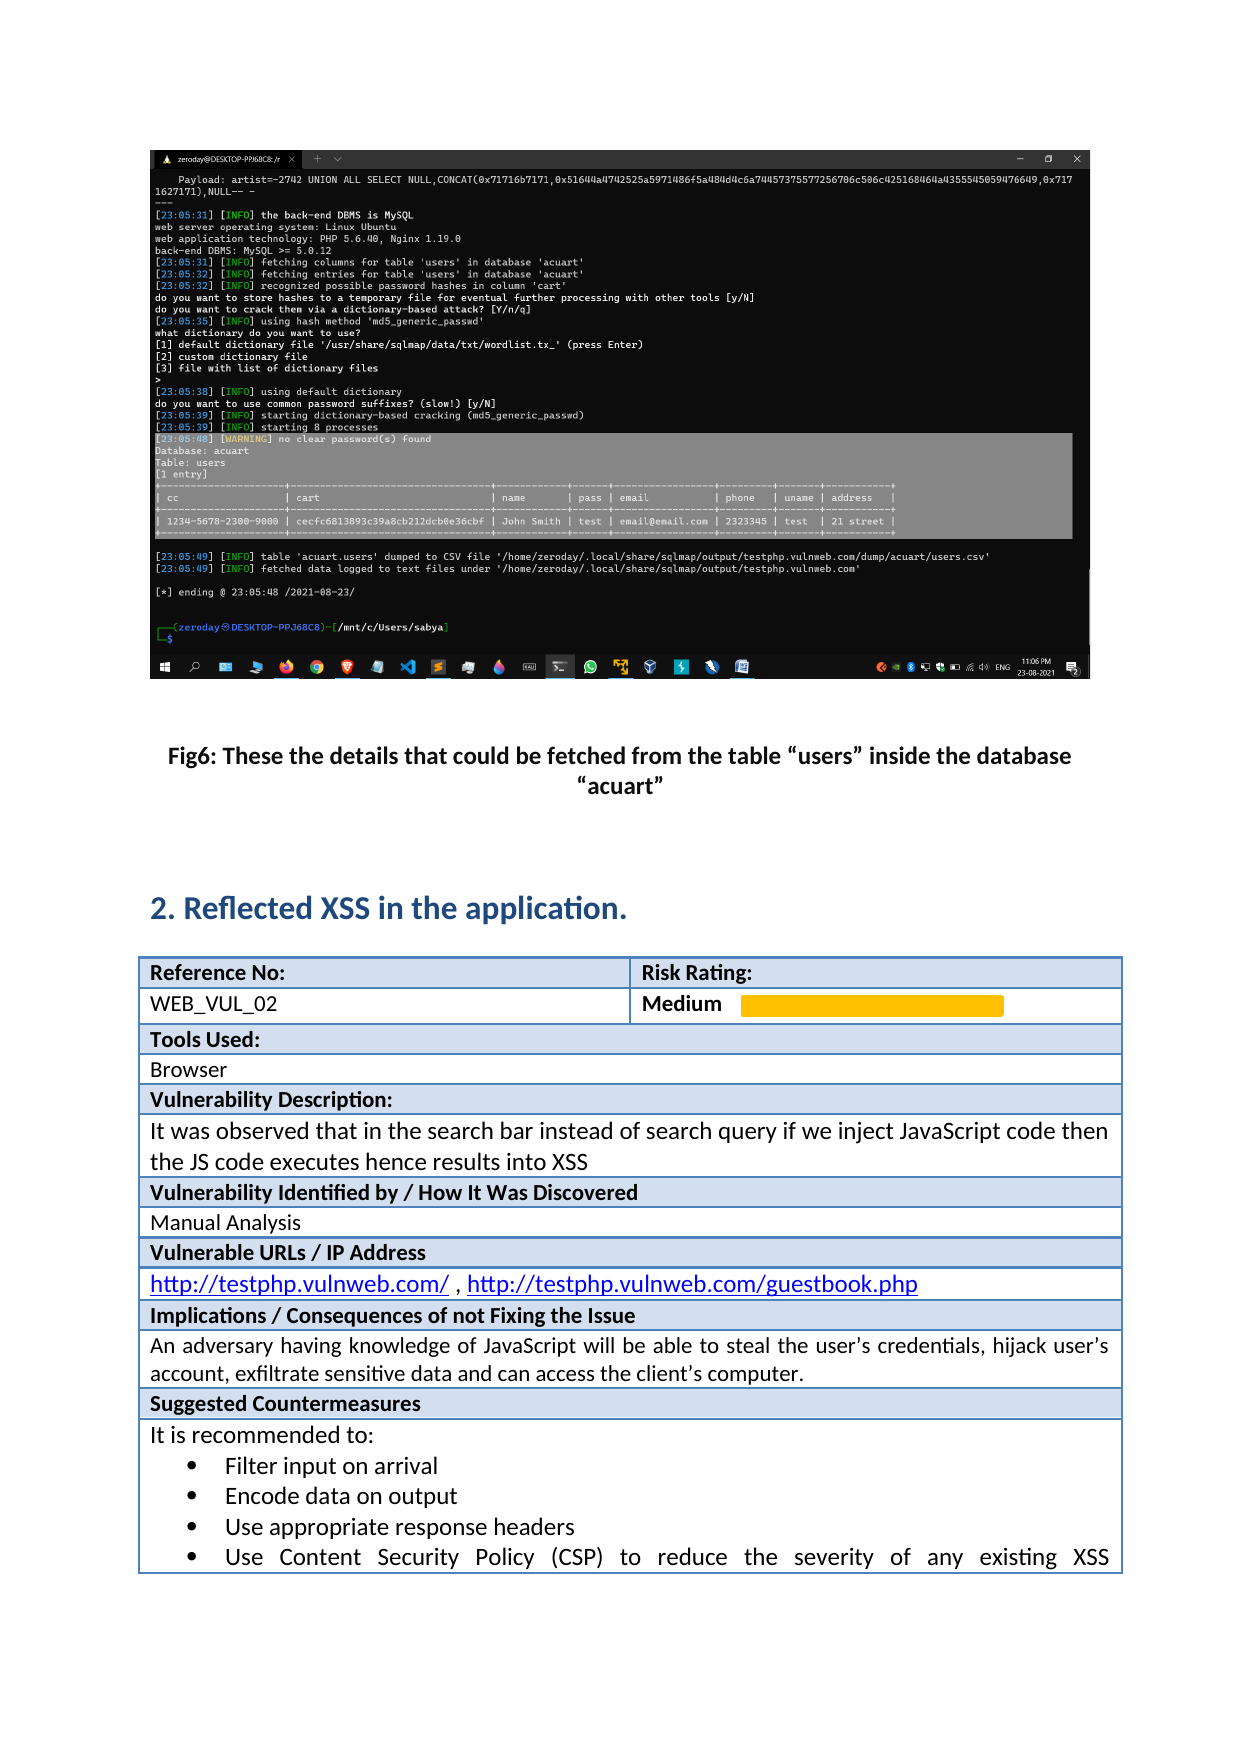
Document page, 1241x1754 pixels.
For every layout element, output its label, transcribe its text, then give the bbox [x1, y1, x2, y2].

table_header Risk Rating: [631, 959, 1121, 987]
table_header Reference No: [140, 959, 629, 987]
table_cell Implications / Consequences of not Fixing the Issue [140, 1301, 1121, 1329]
table_cell Tools Used: [140, 1025, 1121, 1053]
table_cell Vulnerability Identified by / How It Was Discovered [140, 1178, 1121, 1206]
table_cell An adversary having knowledge of JavaScript will be able to steal the user’s credentials, hijack user’s account, exfiltrate sensitive data and can access the client’s computer. [140, 1331, 1121, 1387]
text Fig6: These the details that could be fetched from the table “users” inside the database “acuart” [150, 740, 1090, 801]
subtitle Reflected XSS in the application. [150, 887, 1090, 928]
table_cell WEB_VUL_02 [140, 989, 629, 1023]
picture [150, 150, 1091, 679]
table_cell Medium [631, 989, 1121, 1023]
table_cell Browser [140, 1055, 1121, 1083]
table_cell Manual Analysis [140, 1208, 1121, 1236]
table_cell Vulnerable URLs / IP Address [140, 1239, 1121, 1266]
table_cell Suggested Countermeasures [140, 1389, 1121, 1417]
table_cell It was observed that in the search bar instead of search query if we inject JavaScript code then the JS code executes hence results into XSS [140, 1115, 1121, 1176]
table_cell Vulnerability Description: [140, 1085, 1121, 1113]
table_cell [140, 1420, 1121, 1572]
table_cell http://testphp.vulnweb.com/ , http://testphp.vulnweb.com/guestbook.php [140, 1269, 1121, 1299]
